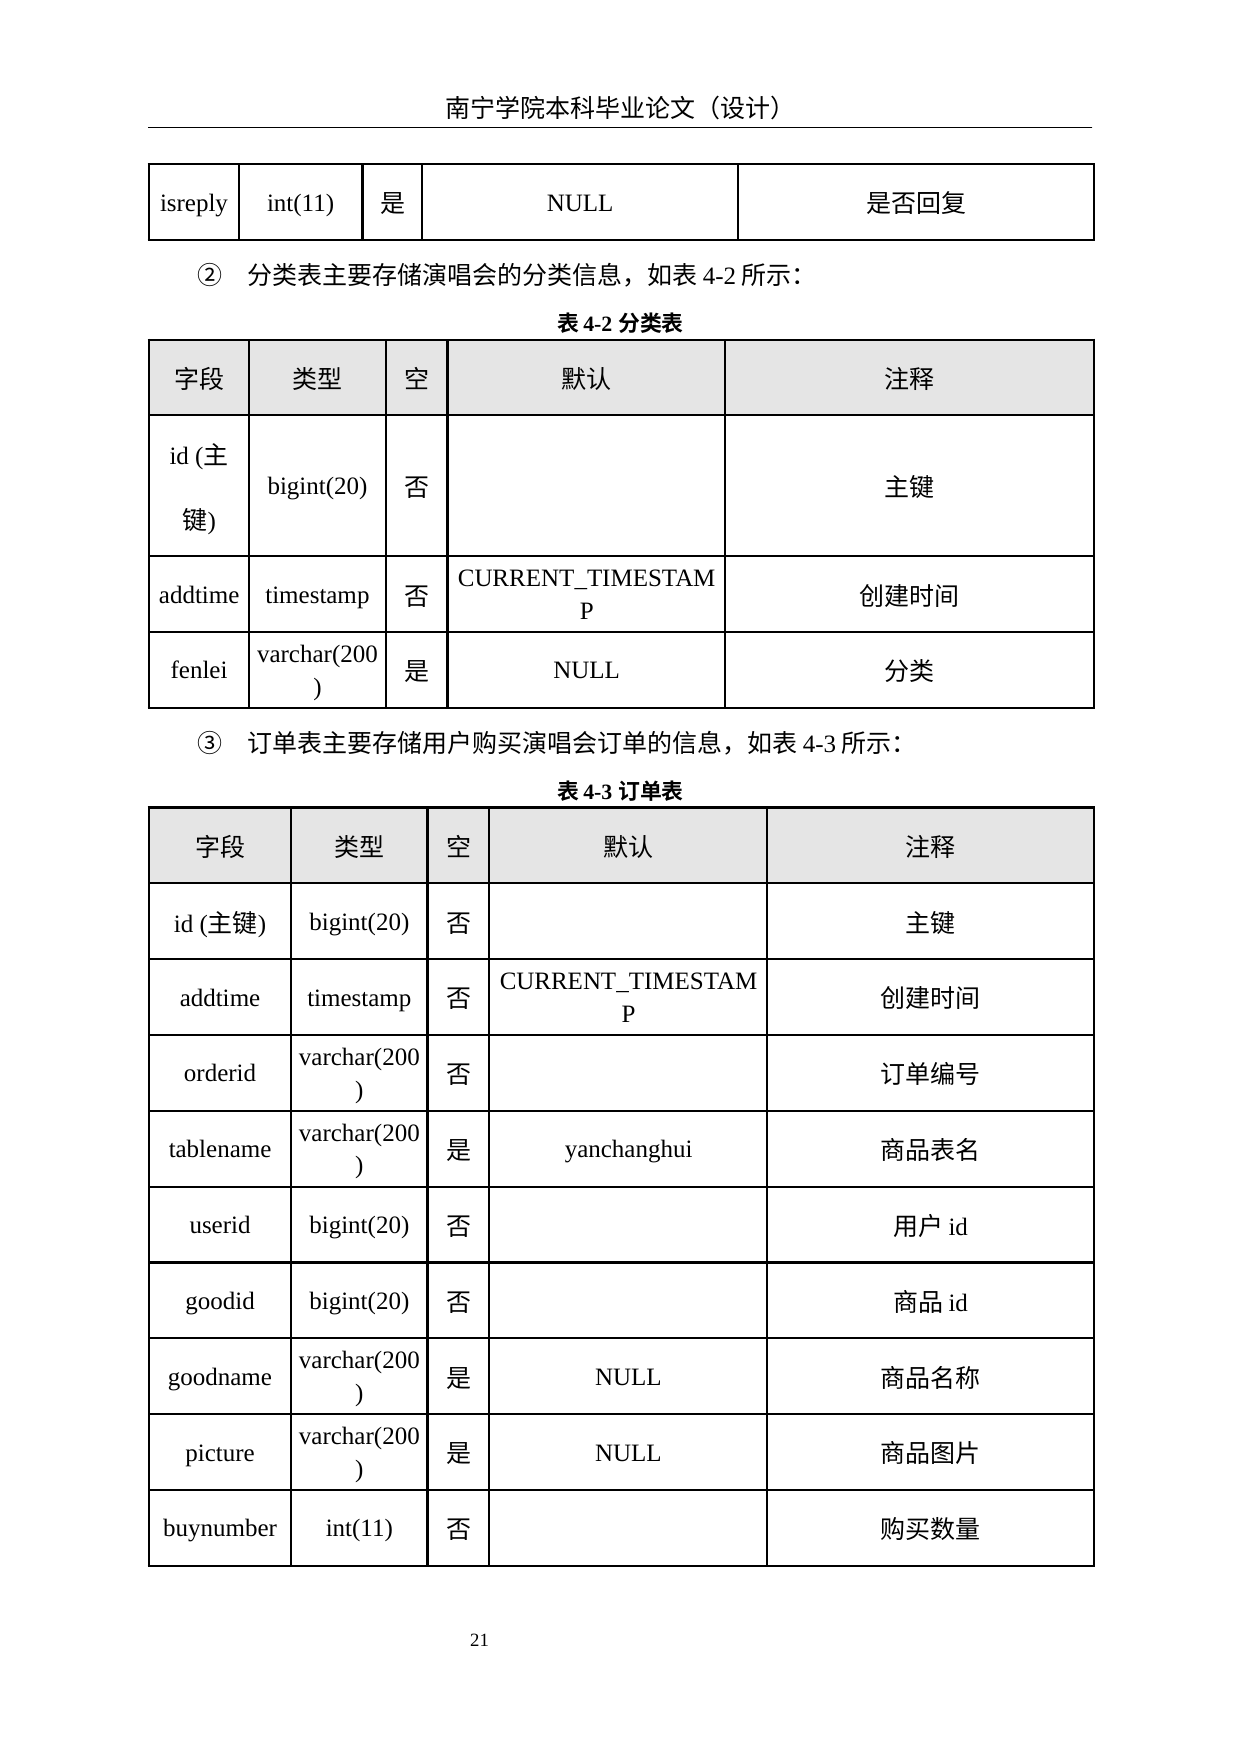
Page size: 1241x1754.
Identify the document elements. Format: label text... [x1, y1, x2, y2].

table_cell orderid [150, 1036, 290, 1110]
table_cell goodid [150, 1264, 290, 1337]
text 表4-2 分类表 [148, 306, 1092, 338]
table_cell varchar(200) [292, 1112, 426, 1186]
list 订单表主要存储用户购买演唱会订单的信息，如表4-3所示： [148, 709, 1092, 774]
table_header 空 [387, 341, 446, 414]
table_cell 否 [429, 1188, 488, 1261]
table_cell userid [150, 1188, 290, 1261]
table_cell int(11) [292, 1491, 426, 1565]
table_cell addtime [150, 960, 290, 1034]
table_cell 订单编号 [768, 1036, 1093, 1110]
table_header 类型 [292, 809, 426, 882]
table_header 类型 [250, 341, 385, 414]
table_header 默认 [490, 809, 766, 882]
table_cell buynumber [150, 1491, 290, 1565]
table_cell 否 [387, 557, 446, 631]
table_cell fenlei [150, 633, 248, 707]
table_cell 否 [387, 416, 446, 555]
table_header 空 [429, 809, 488, 882]
table_cell 商品图片 [768, 1415, 1093, 1489]
table_cell NULL [490, 1339, 766, 1413]
table_cell id (主键) [150, 416, 248, 555]
table_cell bigint(20) [292, 1264, 426, 1337]
table_cell bigint(20) [292, 884, 426, 958]
table_cell varchar(200) [292, 1036, 426, 1110]
table_cell [490, 1491, 766, 1565]
table_cell [449, 416, 724, 555]
table_cell [490, 1188, 766, 1261]
table_cell 是 [364, 165, 421, 239]
table_cell [490, 1264, 766, 1337]
table_header 默认 [449, 341, 724, 414]
table_cell picture [150, 1415, 290, 1489]
table_header 字段 [150, 809, 290, 882]
table_cell 否 [429, 960, 488, 1034]
table_cell bigint(20) [250, 416, 385, 555]
table_cell 是 [429, 1415, 488, 1489]
table_cell 用户id [768, 1188, 1093, 1261]
text 表4-3 订单表 [148, 774, 1092, 806]
table_cell isreply [150, 165, 238, 239]
table_cell varchar(200) [292, 1415, 426, 1489]
table_cell 主键 [768, 884, 1093, 958]
table_cell goodname [150, 1339, 290, 1413]
table_cell bigint(20) [292, 1188, 426, 1261]
table_cell 购买数量 [768, 1491, 1093, 1565]
table_cell tablename [150, 1112, 290, 1186]
table_cell NULL [423, 165, 737, 239]
table_cell [490, 884, 766, 958]
table_cell id (主键) [150, 884, 290, 958]
table_cell 是 [429, 1112, 488, 1186]
table_cell 分类 [726, 633, 1093, 707]
table_cell 是否回复 [739, 165, 1093, 239]
table_cell 创建时间 [768, 960, 1093, 1034]
table_cell 是 [429, 1339, 488, 1413]
table_cell varchar(200) [250, 633, 385, 707]
table_cell 商品id [768, 1264, 1093, 1337]
table_cell 创建时间 [726, 557, 1093, 631]
table_cell [490, 1036, 766, 1110]
table_cell CURRENT_TIMESTAMP [449, 557, 724, 631]
table_cell 否 [429, 1491, 488, 1565]
table_cell yanchanghui [490, 1112, 766, 1186]
table_cell 否 [429, 884, 488, 958]
table_header 注释 [726, 341, 1093, 414]
table_cell timestamp [292, 960, 426, 1034]
list 分类表主要存储演唱会的分类信息，如表4-2所示： [148, 241, 1092, 306]
table_cell 商品名称 [768, 1339, 1093, 1413]
table_header 注释 [768, 809, 1093, 882]
table_cell 否 [429, 1036, 488, 1110]
table_cell CURRENT_TIMESTAMP [490, 960, 766, 1034]
table_header 字段 [150, 341, 248, 414]
table_cell 商品表名 [768, 1112, 1093, 1186]
table_cell 否 [429, 1264, 488, 1337]
table_cell 主键 [726, 416, 1093, 555]
table_cell addtime [150, 557, 248, 631]
table_cell varchar(200) [292, 1339, 426, 1413]
table_cell int(11) [240, 165, 361, 239]
table_cell 是 [387, 633, 446, 707]
table_cell NULL [490, 1415, 766, 1489]
table_cell timestamp [250, 557, 385, 631]
table_cell NULL [449, 633, 724, 707]
